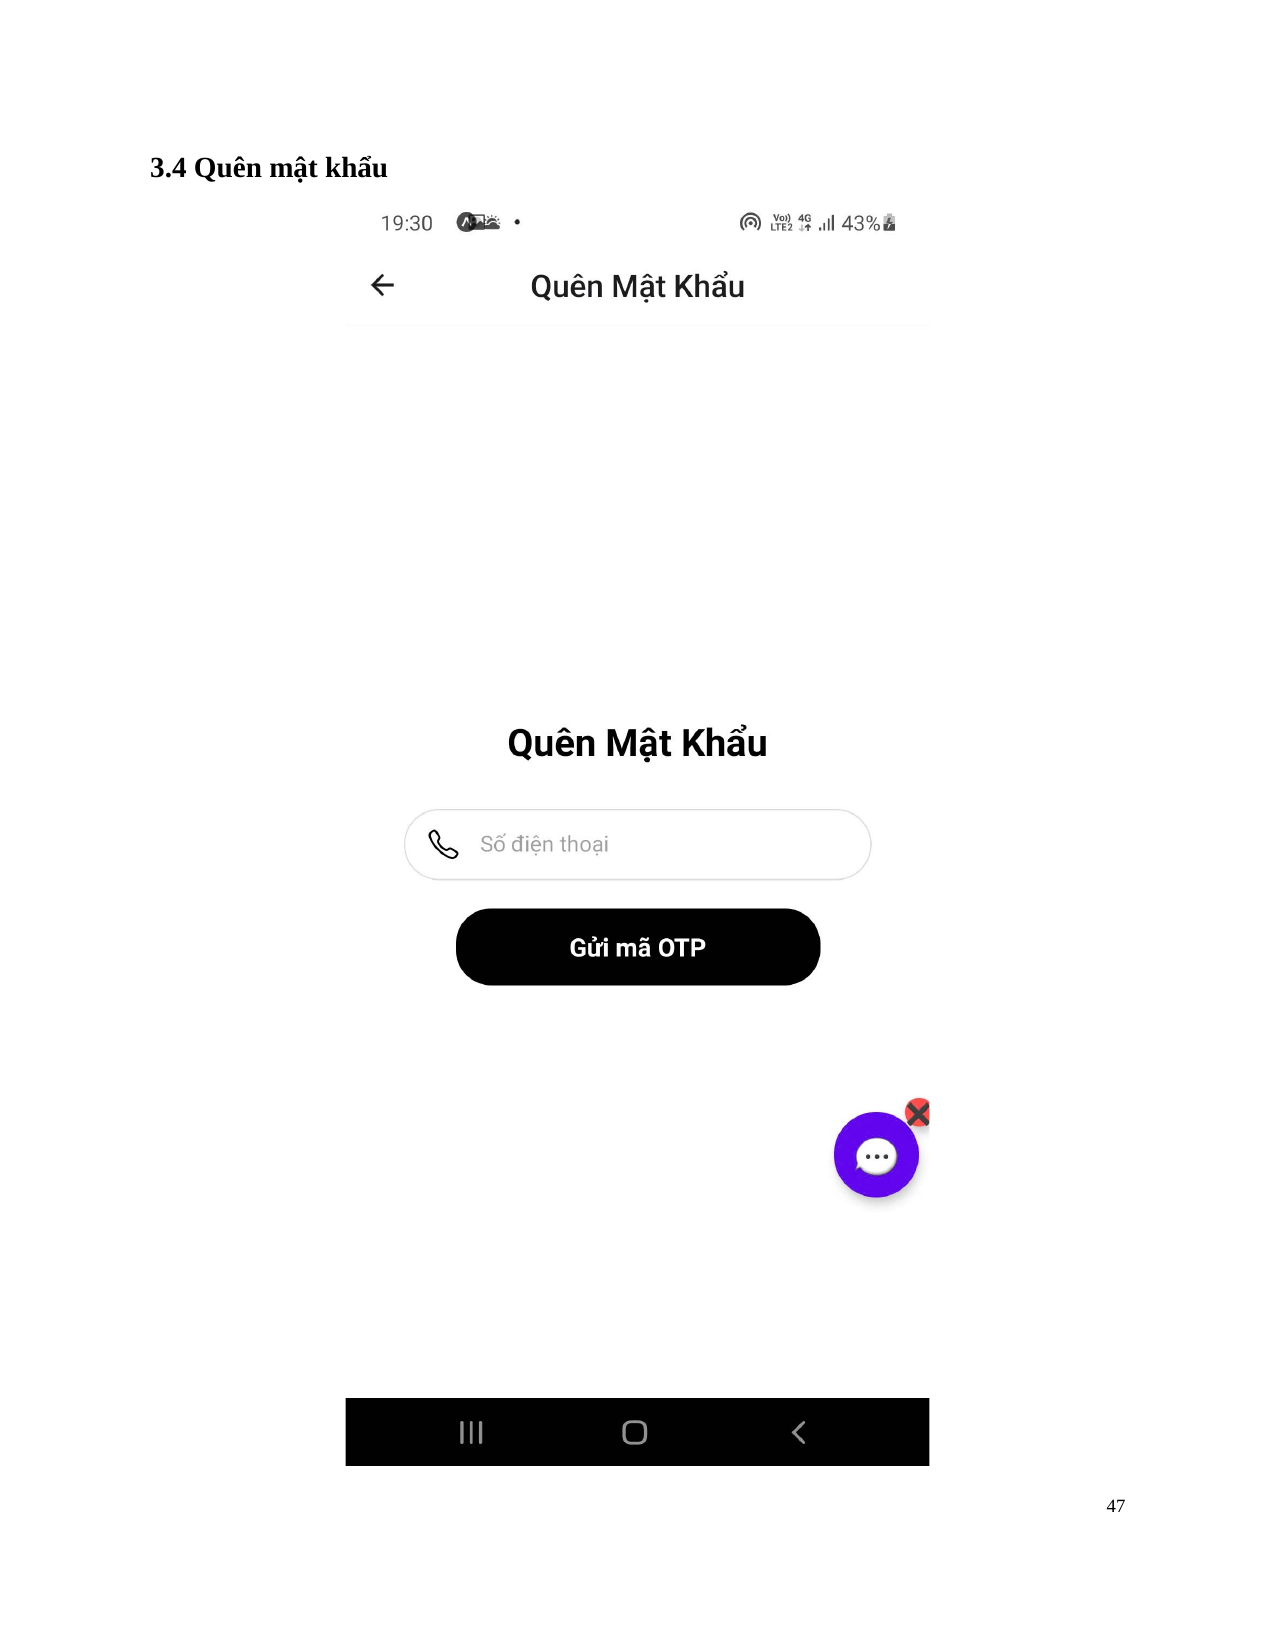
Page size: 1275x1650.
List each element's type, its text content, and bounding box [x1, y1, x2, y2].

subtitle 3.4 Quên mật khẩu [150, 150, 1125, 183]
picture [345, 200, 930, 1466]
